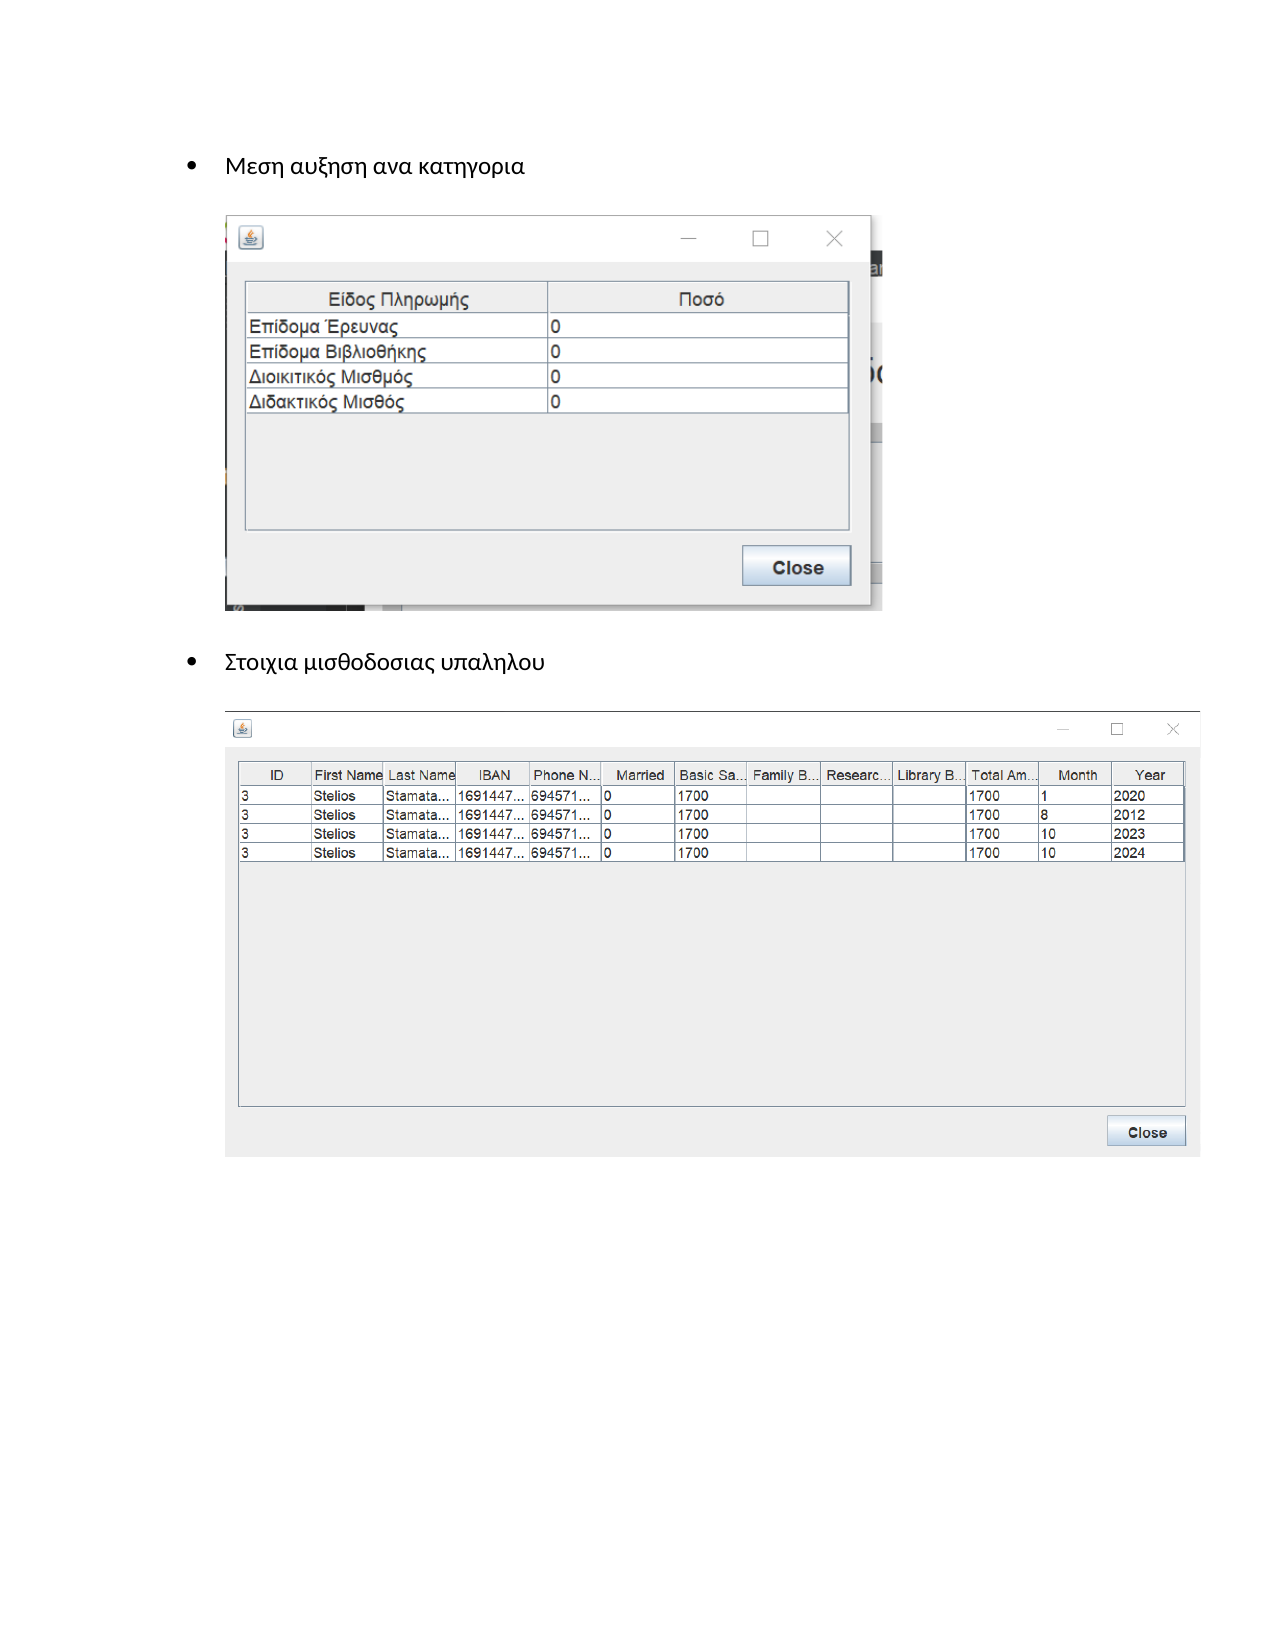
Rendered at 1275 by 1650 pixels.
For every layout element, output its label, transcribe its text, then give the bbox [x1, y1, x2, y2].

list Μεση αυξηση ανα κατηγορια [187, 150, 1125, 181]
picture [225, 711, 1200, 1157]
list Στοιχια μισθοδοσιας υπαληλου [187, 646, 1125, 676]
picture [225, 215, 883, 611]
